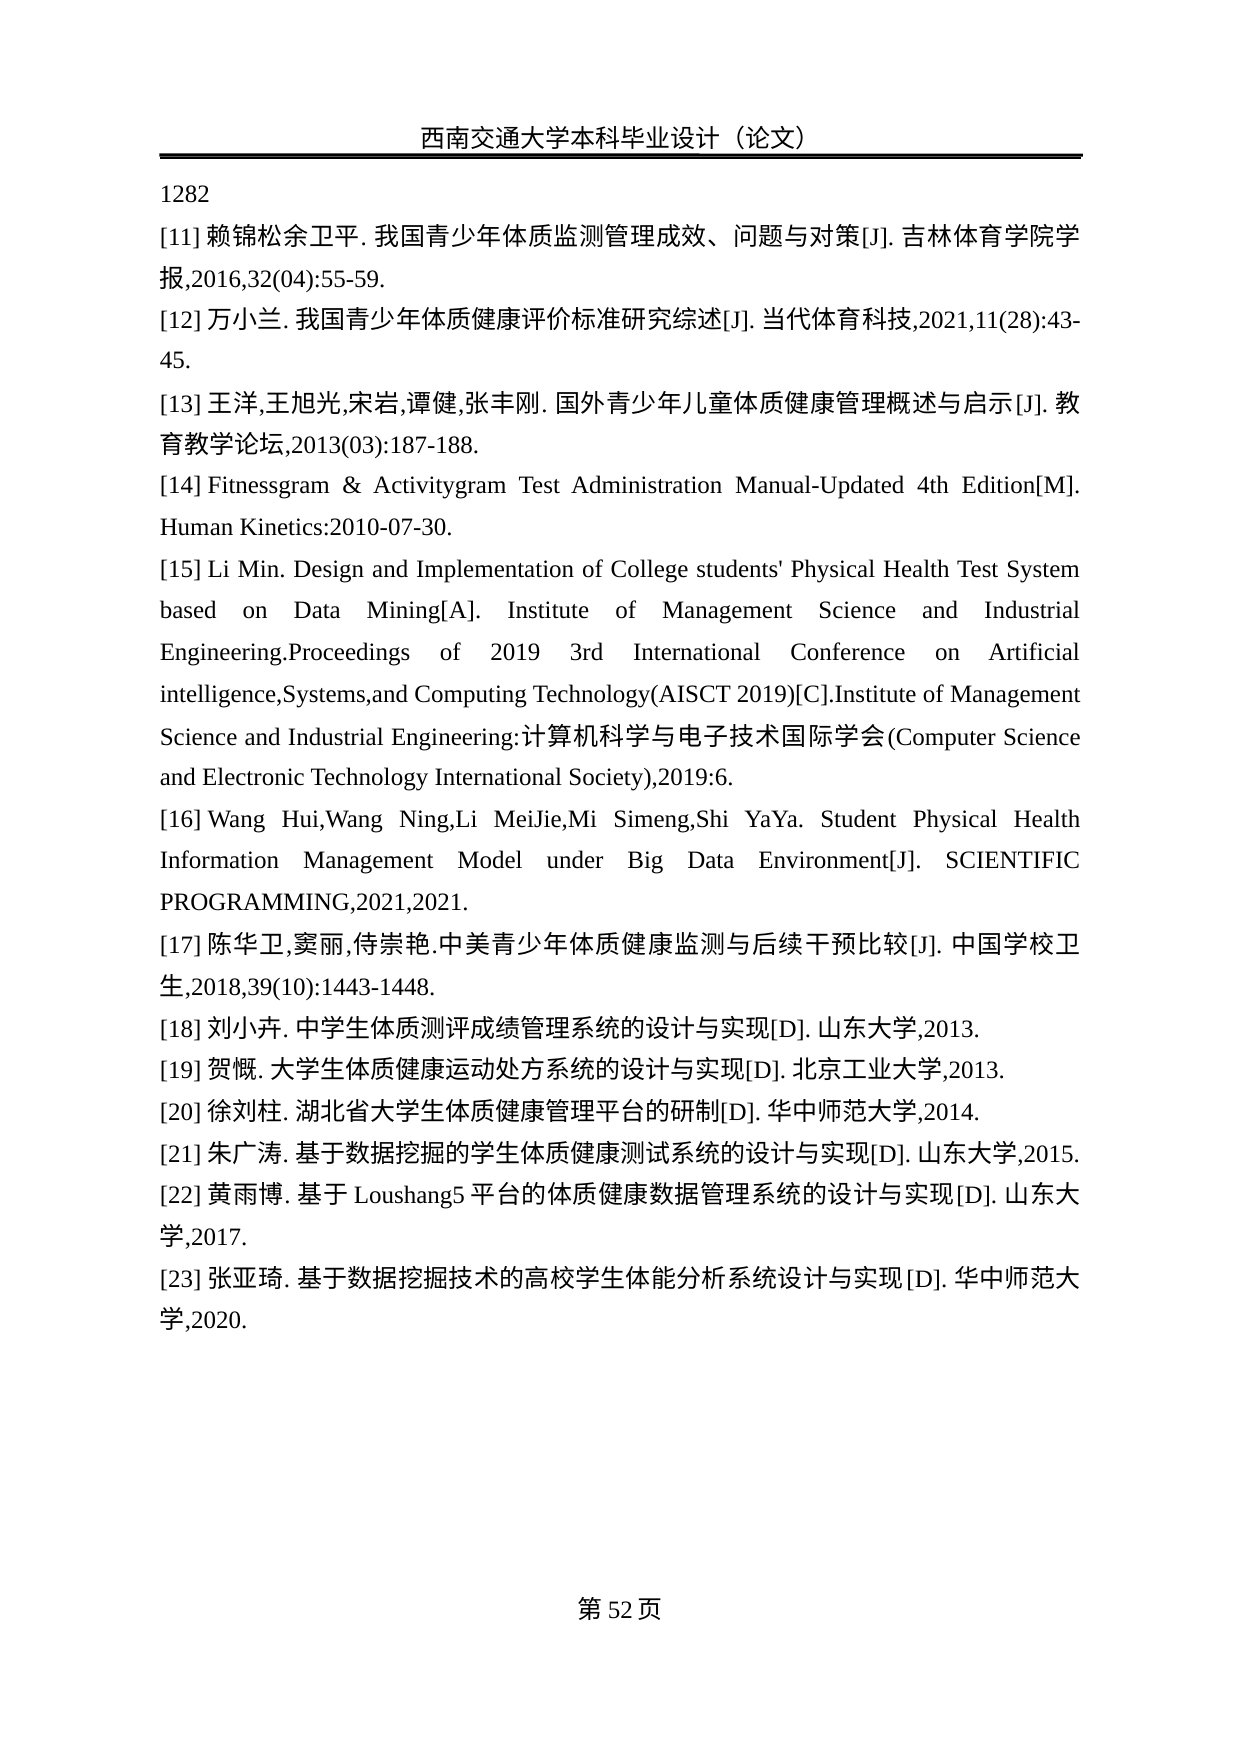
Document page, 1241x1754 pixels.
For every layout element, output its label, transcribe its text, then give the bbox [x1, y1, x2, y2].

list Li Min. Design and Implementation of College students' Physical Health Test System based on Data Mining[A]. Institute of Management Science and Industrial Engineering.Proceedings of 2019 3rd International Conference on Artificial intelligence,Systems,and Computing Technology(AISCT 2019)[C].Institute of Management Science and Industrial Engineering:计算机科学与电子技术国际学会(Computer Science and Electronic Technology International Society),2019:6. [159, 547, 1081, 797]
list 张亚琦. 基于数据挖掘技术的高校学生体能分析系统设计与实现[D]. 华中师范大学,2020. [159, 1256, 1081, 1339]
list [159, 172, 1081, 214]
list 徐刘柱. 湖北省大学生体质健康管理平台的研制[D]. 华中师范大学,2014. [159, 1089, 1081, 1131]
list 陈华卫,窦丽,侍崇艳.中美青少年体质健康监测与后续干预比较[J]. 中国学校卫生,2018,39(10):1443-1448. [159, 922, 1081, 1006]
list 王洋,王旭光,宋岩,谭健,张丰刚. 国外青少年儿童体质健康管理概述与启示[J]. 教育教学论坛,2013(03):187-188. [159, 381, 1081, 464]
list 黄雨博. 基于Loushang5平台的体质健康数据管理系统的设计与实现[D]. 山东大学,2017. [159, 1172, 1081, 1256]
list 朱广涛. 基于数据挖掘的学生体质健康测试系统的设计与实现[D]. 山东大学,2015. [159, 1131, 1081, 1172]
list 赖锦松余卫平. 我国青少年体质监测管理成效、问题与对策[J]. 吉林体育学院学报,2016,32(04):55-59. [159, 214, 1081, 297]
list 贺慨. 大学生体质健康运动处方系统的设计与实现[D]. 北京工业大学,2013. [159, 1047, 1081, 1089]
list Fitnessgram & Activitygram Test Administration Manual-Updated 4th Edition[M]. Human Kinetics:2010-07-30. [159, 464, 1081, 547]
list 万小兰. 我国青少年体质健康评价标准研究综述[J]. 当代体育科技,2021,11(28):43-45. [159, 297, 1081, 381]
list Wang Hui,Wang Ning,Li MeiJie,Mi Simeng,Shi YaYa. Student Physical Health Information Management Model under Big Data Environment[J]. SCIENTIFIC PROGRAMMING,2021,2021. [159, 797, 1081, 922]
list 刘小卉. 中学生体质测评成绩管理系统的设计与实现[D]. 山东大学,2013. [159, 1006, 1081, 1047]
